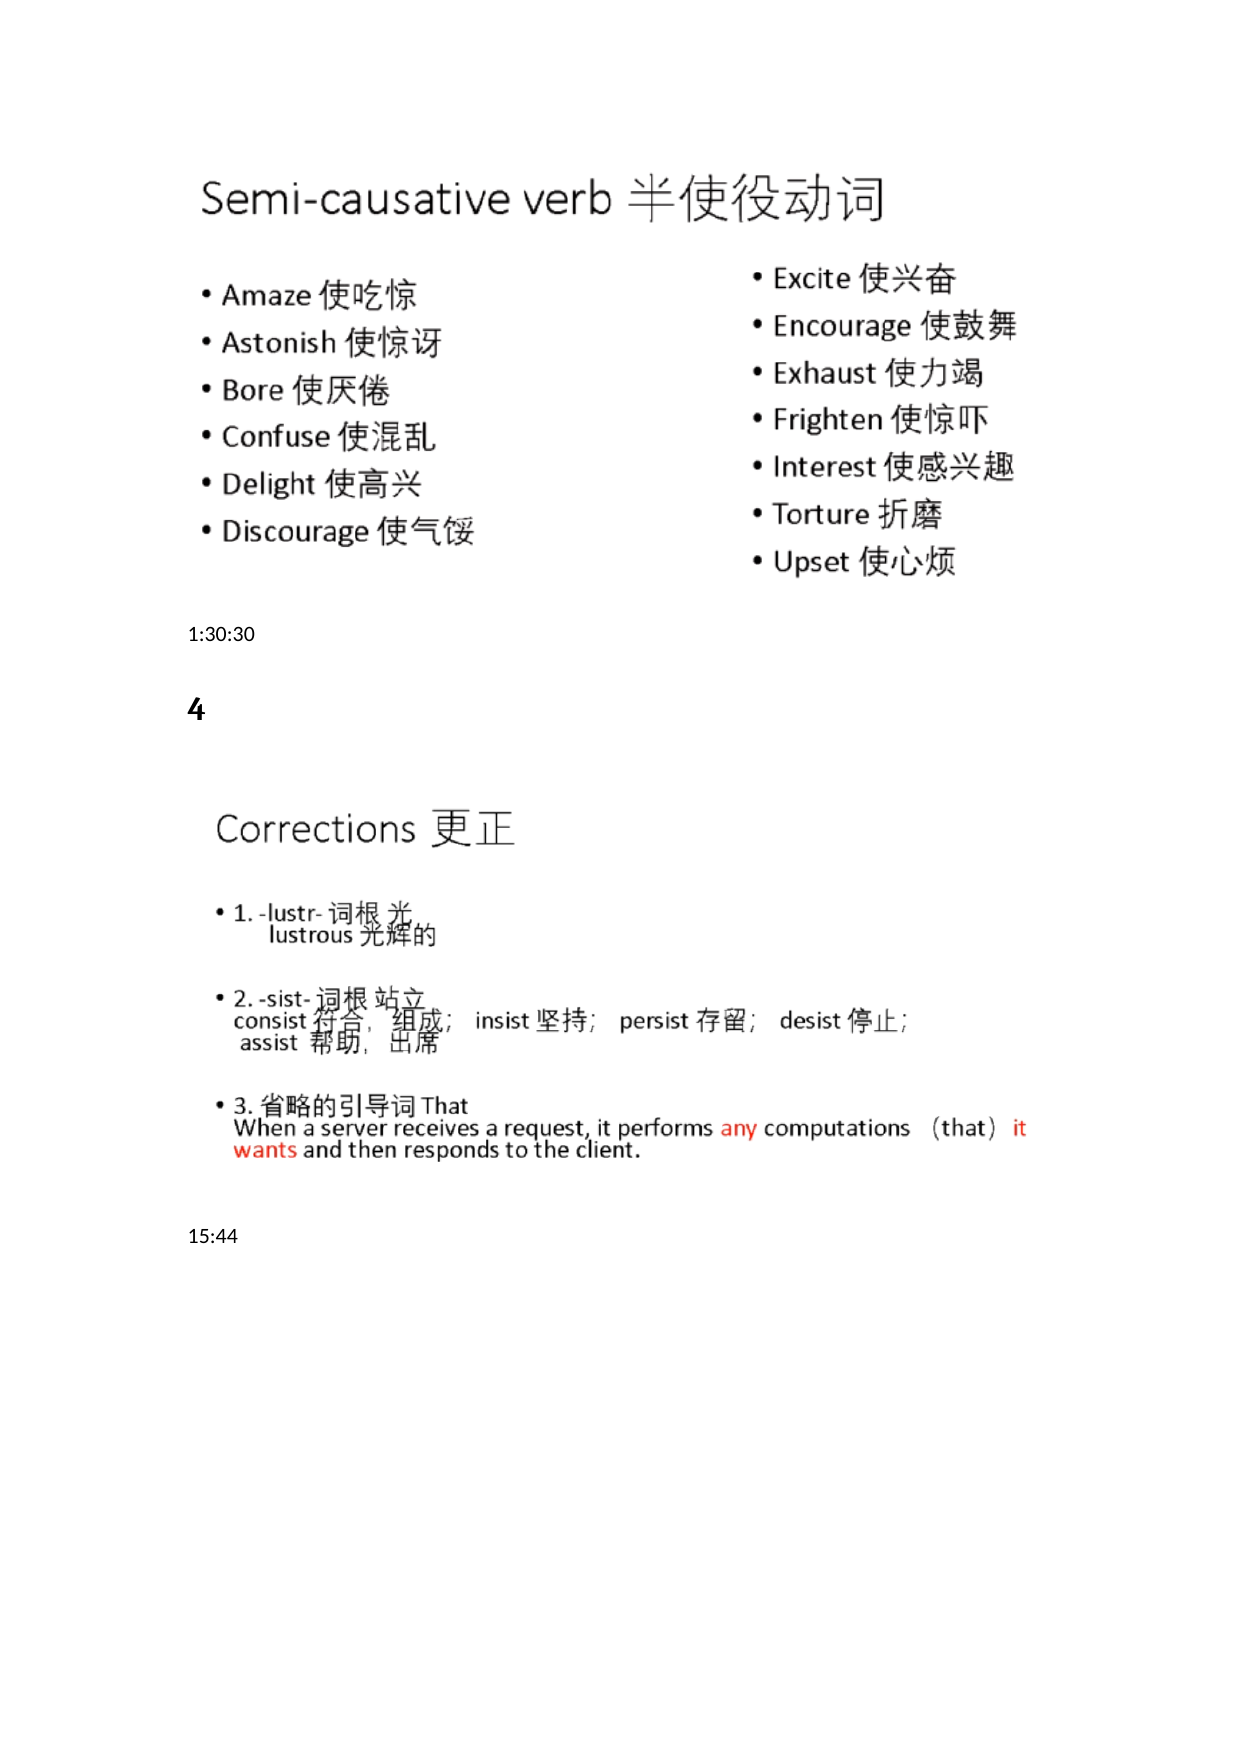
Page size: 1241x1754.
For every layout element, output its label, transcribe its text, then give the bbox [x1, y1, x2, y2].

text 15:44 [187, 1219, 1053, 1252]
picture [187, 162, 1053, 609]
subtitle 4 [187, 677, 1053, 742]
picture [187, 796, 1053, 1193]
text 1:30:30 [187, 617, 1053, 649]
